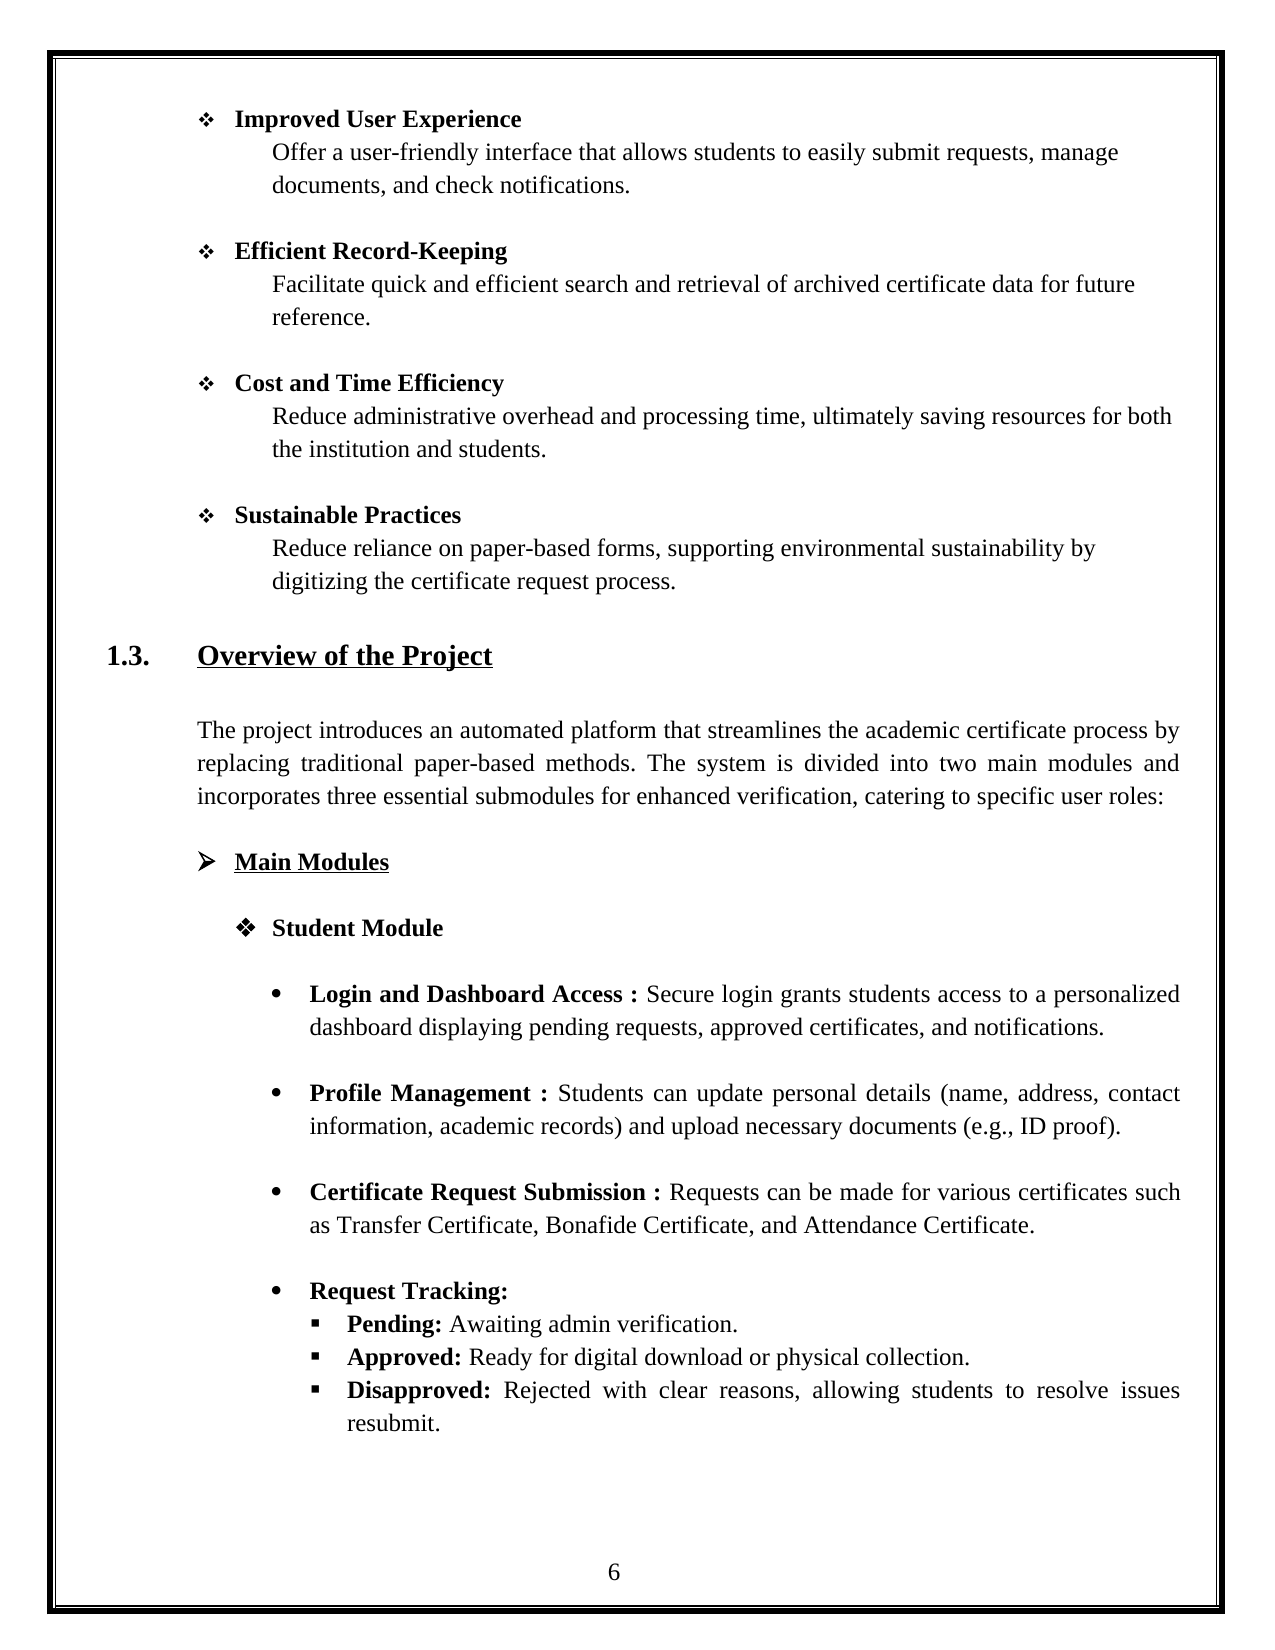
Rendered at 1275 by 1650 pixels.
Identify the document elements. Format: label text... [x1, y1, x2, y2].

list Request Tracking: [272, 1276, 1181, 1305]
list Reduce reliance on paper-based forms, supporting environmental sustainability by digitizing the certificate request process. [272, 533, 1181, 595]
list Disapproved: Rejected with clear reasons, allowing students to resolve issues resubmit. [309, 1375, 1181, 1437]
list Reduce administrative overhead and processing time, ultimately saving resources for both the institution and students. [272, 401, 1181, 463]
list Improved User Experience [197, 104, 1181, 132]
list Facilitate quick and efficient search and retrieval of archived certificate data for future reference. [272, 269, 1181, 331]
list Student Module [234, 913, 1181, 942]
list Offer a user-friendly interface that allows students to easily submit requests, manage documents, and check notifications. [272, 137, 1181, 198]
list Overview of the Project [106, 638, 1181, 671]
list Profile Management : Students can update personal details (name, address, contact information, academic records) and upload necessary documents (e.g., ID proof). [272, 1078, 1181, 1140]
list Sustainable Practices [197, 500, 1181, 529]
list Approved: Ready for digital download or physical collection. [309, 1342, 1181, 1371]
list Pending: Awaiting admin verification. [309, 1309, 1181, 1338]
list Efficient Record-Keeping [197, 236, 1181, 264]
list Cost and Time Efficiency [197, 368, 1181, 397]
list Certificate Request Submission : Requests can be made for various certificates such as Transfer Certificate, Bonafide Certificate, and Attendance Certificate. [272, 1177, 1181, 1239]
list Login and Dashboard Access : Secure login grants students access to a personalized dashboard displaying pending requests, approved certificates, and notifications. [272, 979, 1181, 1041]
list The project introduces an automated platform that streamlines the academic certificate process by replacing traditional paper-based methods. The system is divided into two main modules and incorporates three essential submodules for enhanced verification, catering to specific user roles: [197, 715, 1181, 809]
list Main Modules [197, 847, 1181, 876]
